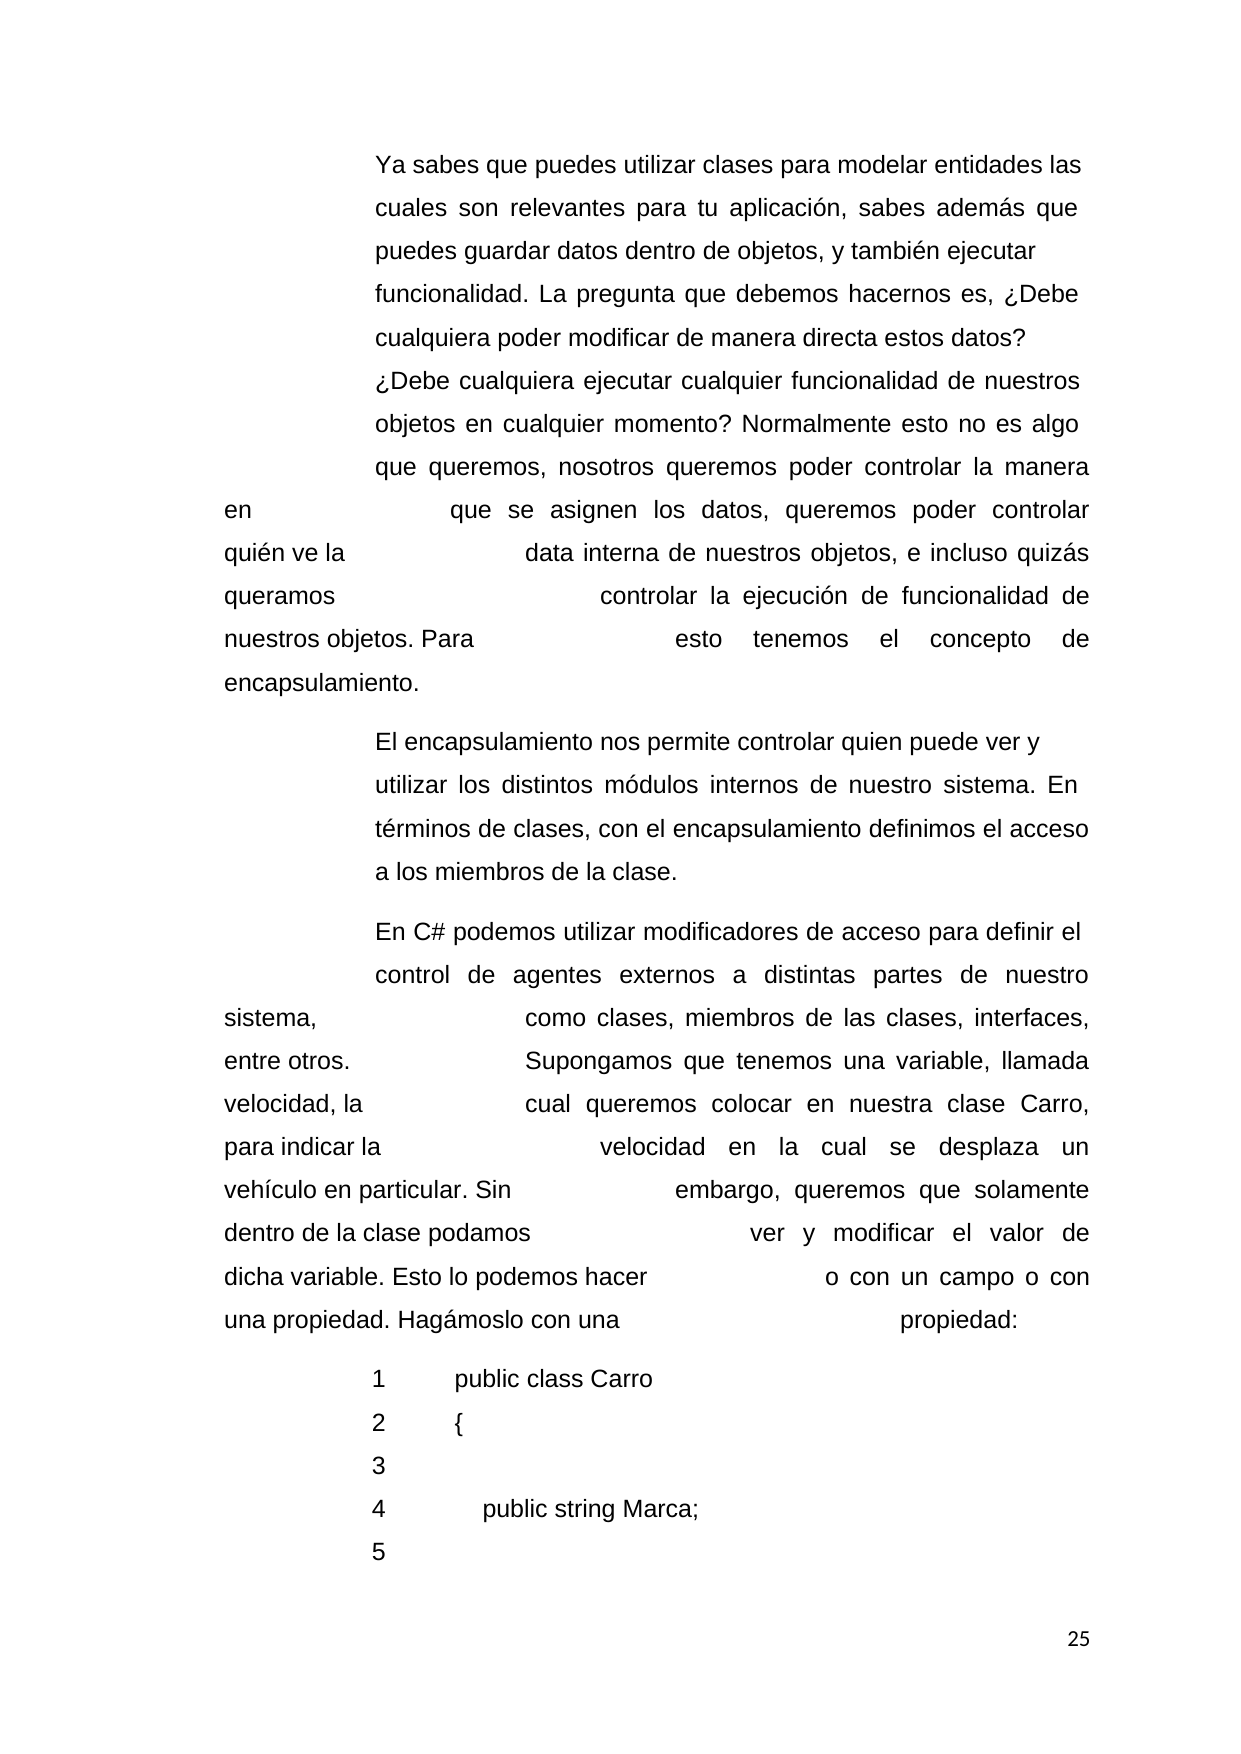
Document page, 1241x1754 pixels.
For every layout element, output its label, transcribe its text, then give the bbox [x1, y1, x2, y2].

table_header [372, 1364, 454, 1604]
text En C# podemos utilizar modificadores de acceso para definir el control de agentes externos a distintas partes de nuestro sistema, como clases, miembros de las clases, interfaces, entre otros. Supongamos que tenemos una variable, llamada velocidad, la cual queremos colocar en nuestra clase Carro, para indicar la velocidad en la cual se desplaza un vehículo en particular. Sin embargo, queremos que solamente dentro de la clase podamos ver y modificar el valor de dicha variable. Esto lo podemos hacer o con un campo o con una propiedad. Hagámoslo con una propiedad: [224, 916, 1090, 1333]
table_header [454, 1364, 1240, 1604]
text Ya sabes que puedes utilizar clases para modelar entidades las cuales son relevantes para tu aplicación, sabes además que puedes guardar datos dentro de objetos, y también ejecutar funcionalidad. La pregunta que debemos hacernos es, ¿Debe cualquiera poder modificar de manera directa estos datos? ¿Debe cualquiera ejecutar cualquier funcionalidad de nuestros objetos en cualquier momento? Normalmente esto no es algo que queremos, nosotros queremos poder controlar la manera en que se asignen los datos, queremos poder controlar quién ve la data interna de nuestros objetos, e incluso quizás queramos controlar la ejecución de funcionalidad de nuestros objetos. Para esto tenemos el concepto de encapsulamiento. [224, 150, 1090, 696]
text El encapsulamiento nos permite controlar quien puede ver y utilizar los distintos módulos internos de nuestro sistema. En términos de clases, con el encapsulamiento definimos el acceso a los miembros de la clase. [224, 727, 1090, 885]
